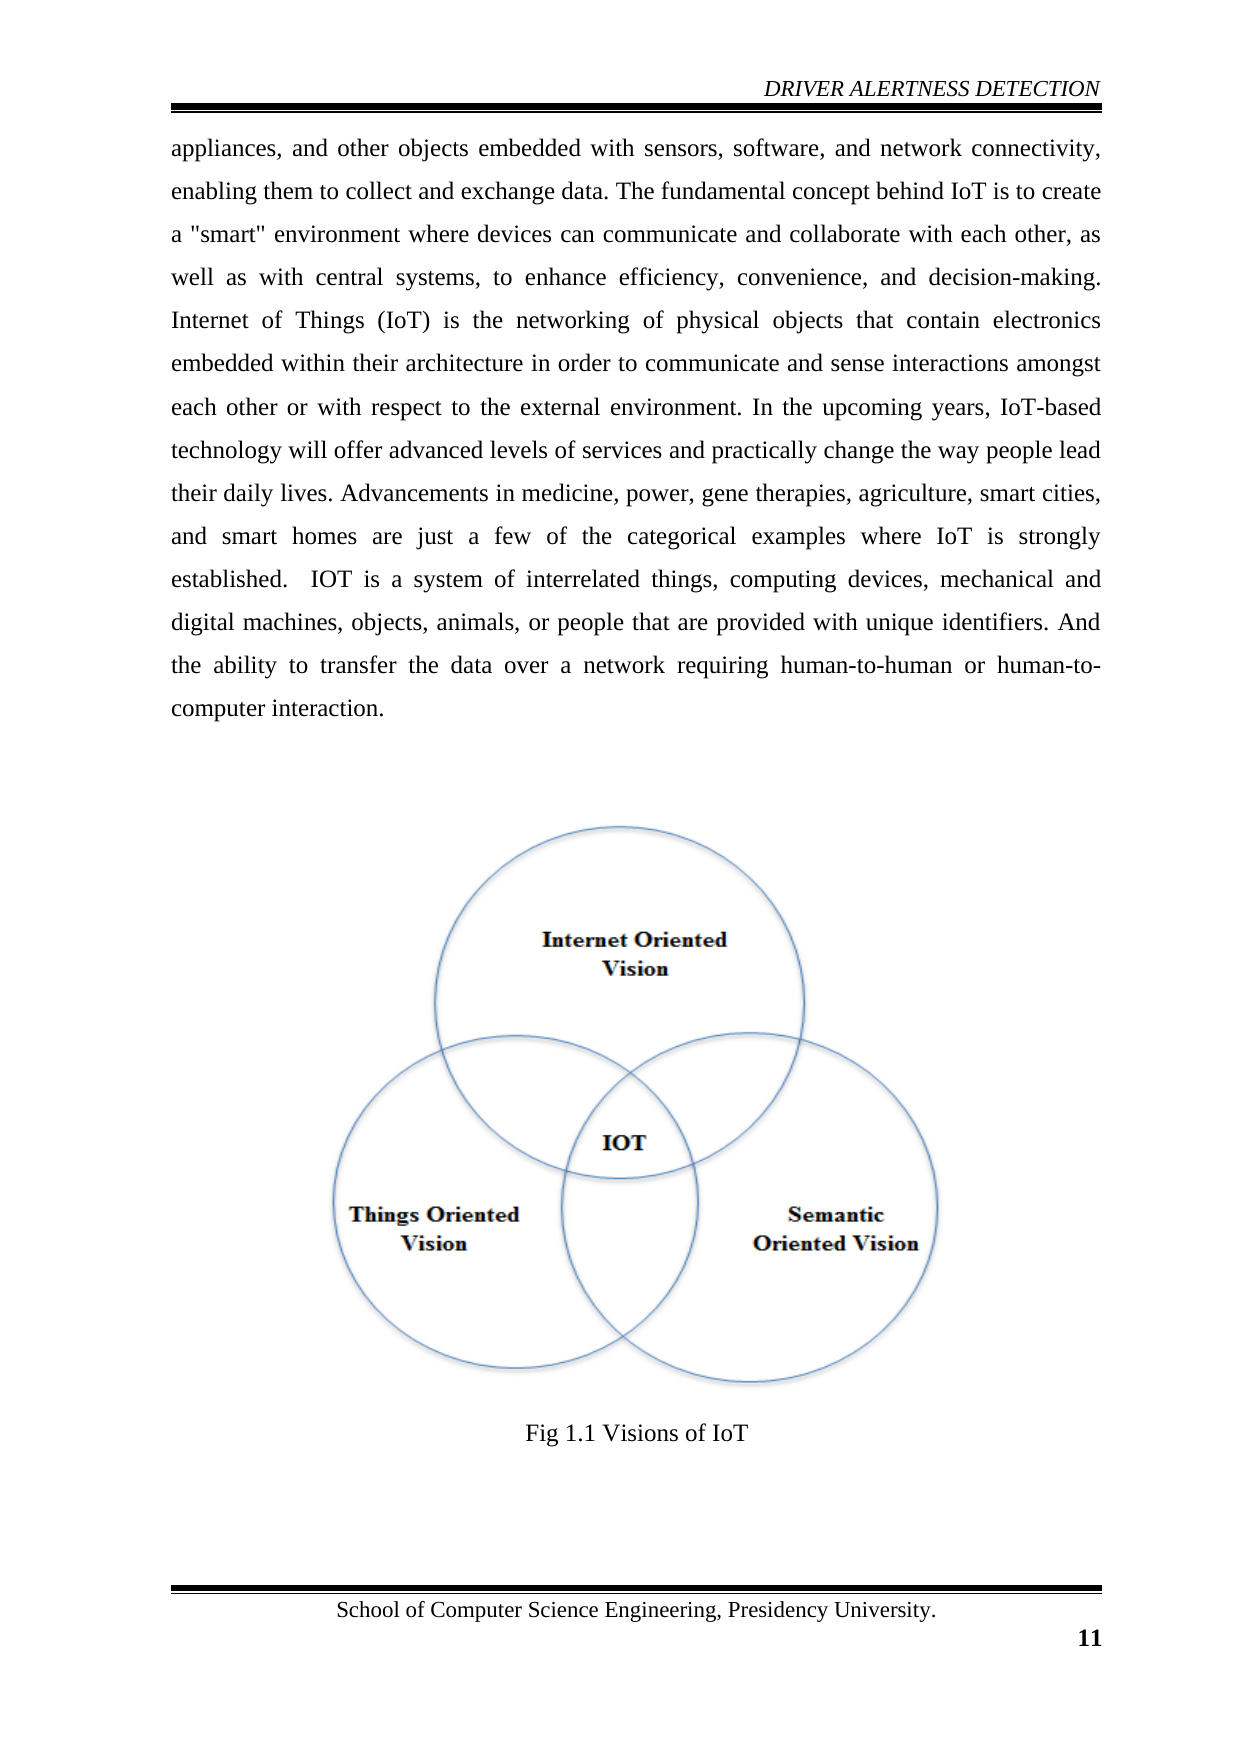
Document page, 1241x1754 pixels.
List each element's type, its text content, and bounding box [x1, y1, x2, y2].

text Fig 1.1 Visions of IoT [171, 1418, 1102, 1447]
picture [306, 822, 967, 1406]
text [171, 133, 1102, 722]
